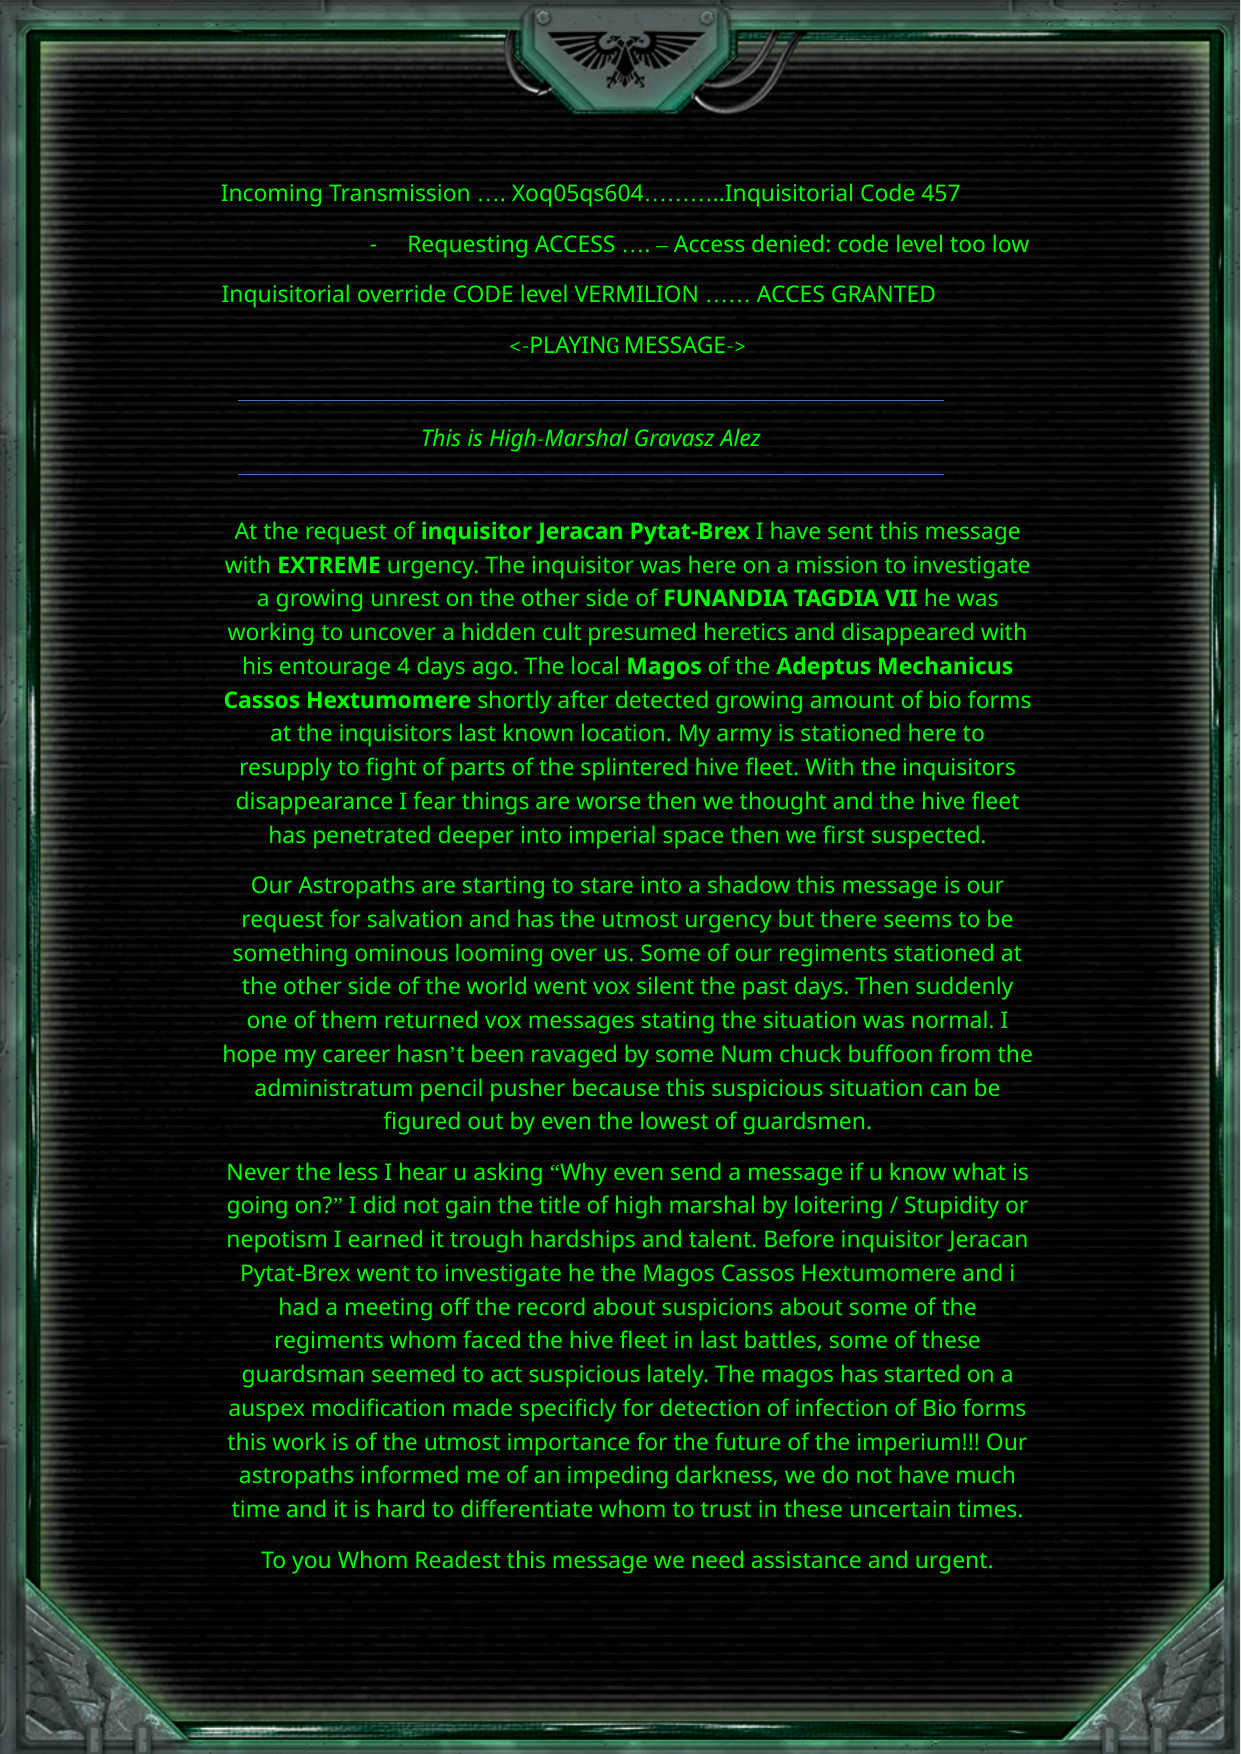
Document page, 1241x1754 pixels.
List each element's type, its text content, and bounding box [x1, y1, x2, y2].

text At the request of inquisitor Jeracan Pytat-Brex I have sent this message with EXTREME urgency. The inquisitor was here on a mission to investigate a growing unrest on the other side of FUNANDIA TAGDIA VII he was working to uncover a hidden cult presumed heretics and disappeared with his entourage 4 days ago. The local Magos of the Adeptus Mechanicus Cassos Hextumomere shortly after detected growing amount of bio forms at the inquisitors last known location. My army is stationed here to resupply to fight of parts of the splintered hive fleet. With the inquisitors disappearance I fear things are worse then we thought and the hive fleet has penetrated deeper into imperial space then we first suspected. [221, 515, 1034, 850]
text To you Whom Readest this message we need assistance and urgent. [221, 1543, 1034, 1575]
text Never the less I hear u asking “Why even send a message if u know what is going on?” I did not gain the title of high marshal by loitering / Stupidity or nepotism I earned it trough hardships and talent. Before inquisitor Jeracan Pytat-Brex went to investigate he the Magos Cassos Hextumomere and i had a meeting off the record about suspicions about some of the regiments whom faced the hive fleet in last battles, some of these guardsman seemed to act suspicious lately. The magos has started on a auspex modification made specificly for detection of infection of Bio forms this work is of the utmost importance for the future of the imperium!!! Our astropaths informed me of an impeding darkness, we do not have much time and it is hard to differentiate whom to trust in these uncertain times. [221, 1156, 1034, 1524]
text This is High-Marshal Gravasz Alez [238, 401, 944, 474]
text Our Astropaths are starting to stare into a shadow this message is our request for salvation and has the utmost urgency but there seems to be something ominous looming over us. Some of our regiments stationed at the other side of the world went vox silent the past days. Then suddenly one of them returned vox messages stating the situation was normal. I hope my career hasn’t been ravaged by some Num chuck buffoon from the administratum pencil pusher because this suspicious situation can be figured out by even the lowest of guardsmen. [221, 869, 1034, 1136]
list Requesting ACCESS …. – Access denied: code level too low [369, 228, 1034, 259]
text Incoming Transmission …. Xoq05qs604………..Inquisitorial Code 457 [148, 177, 1034, 208]
picture [0, 0, 1241, 1754]
text Inquisitorial override CODE level VERMILION …… ACCES GRANTED [221, 278, 1034, 309]
text <-PLAYING MESSAGE-> [221, 328, 1034, 360]
